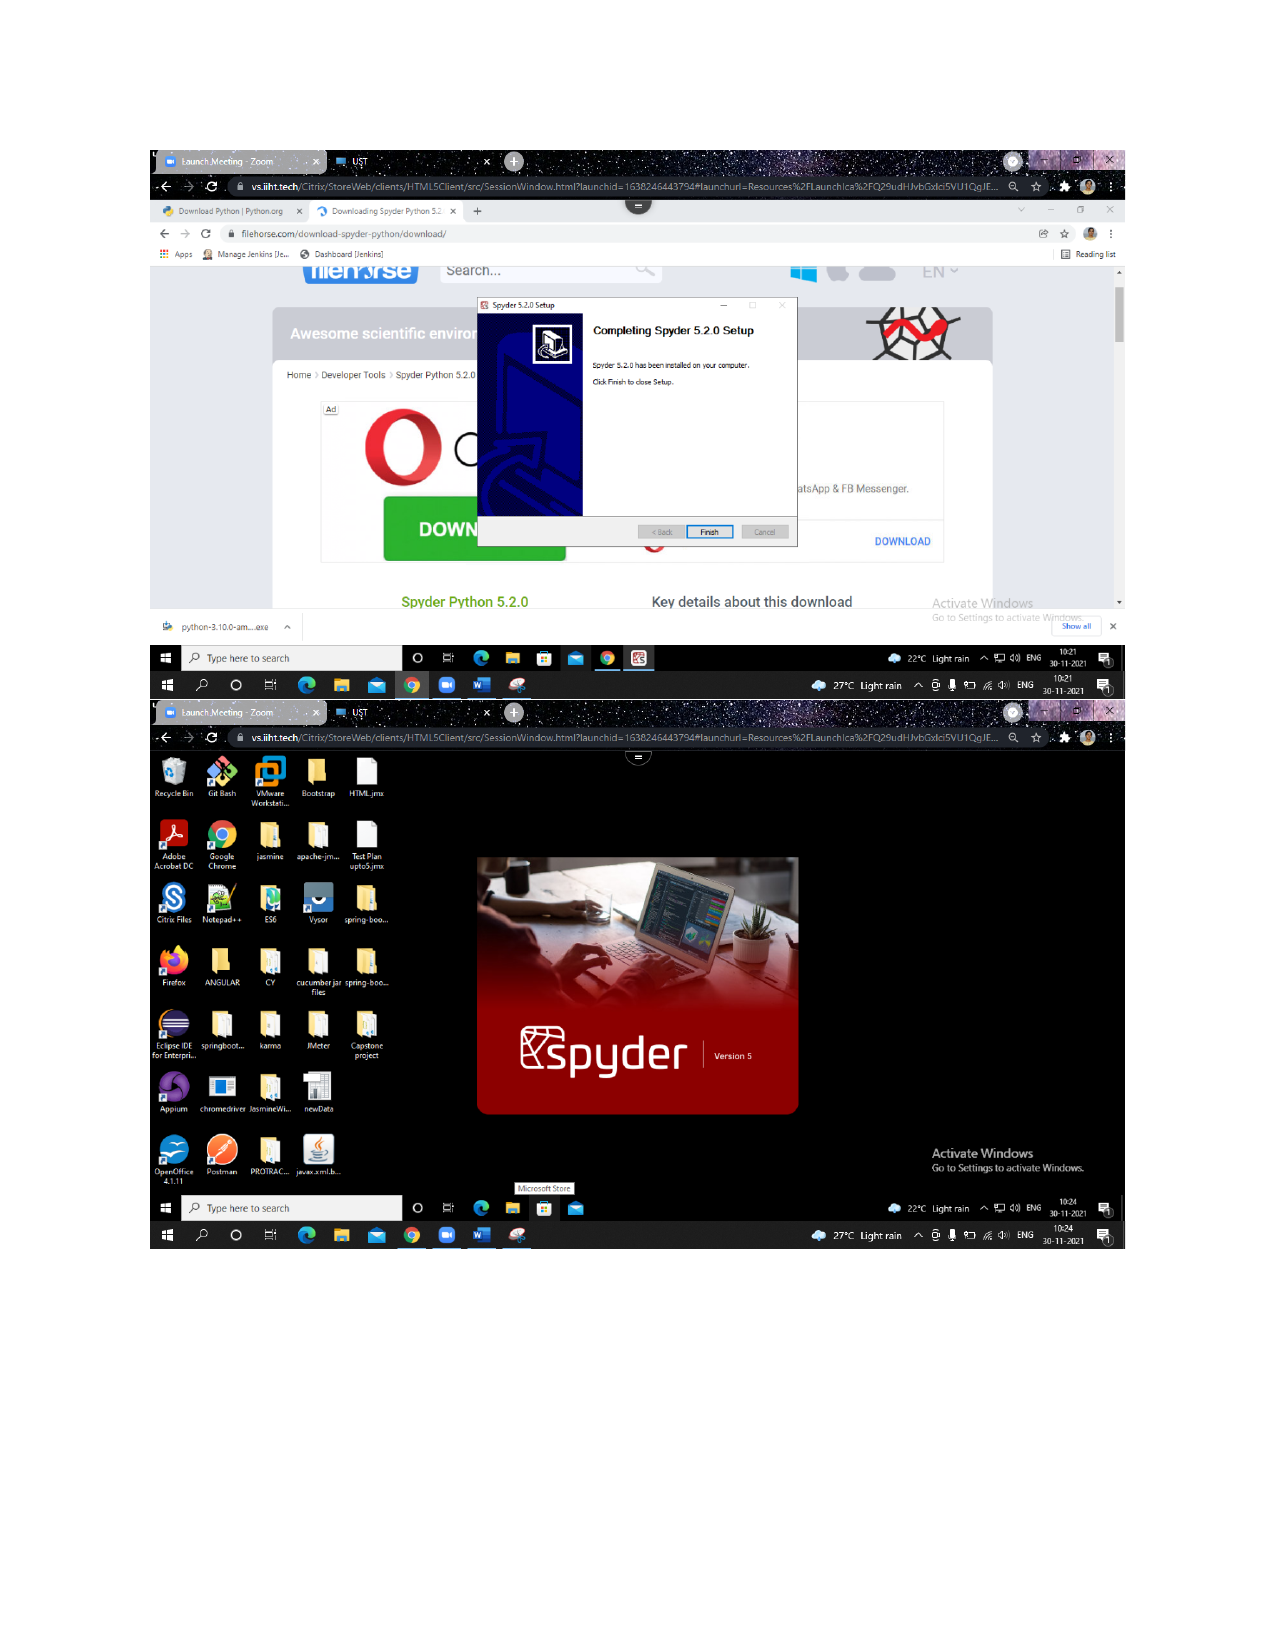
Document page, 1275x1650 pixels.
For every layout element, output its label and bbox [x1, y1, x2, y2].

picture [150, 150, 1125, 699]
picture [150, 700, 1125, 1249]
